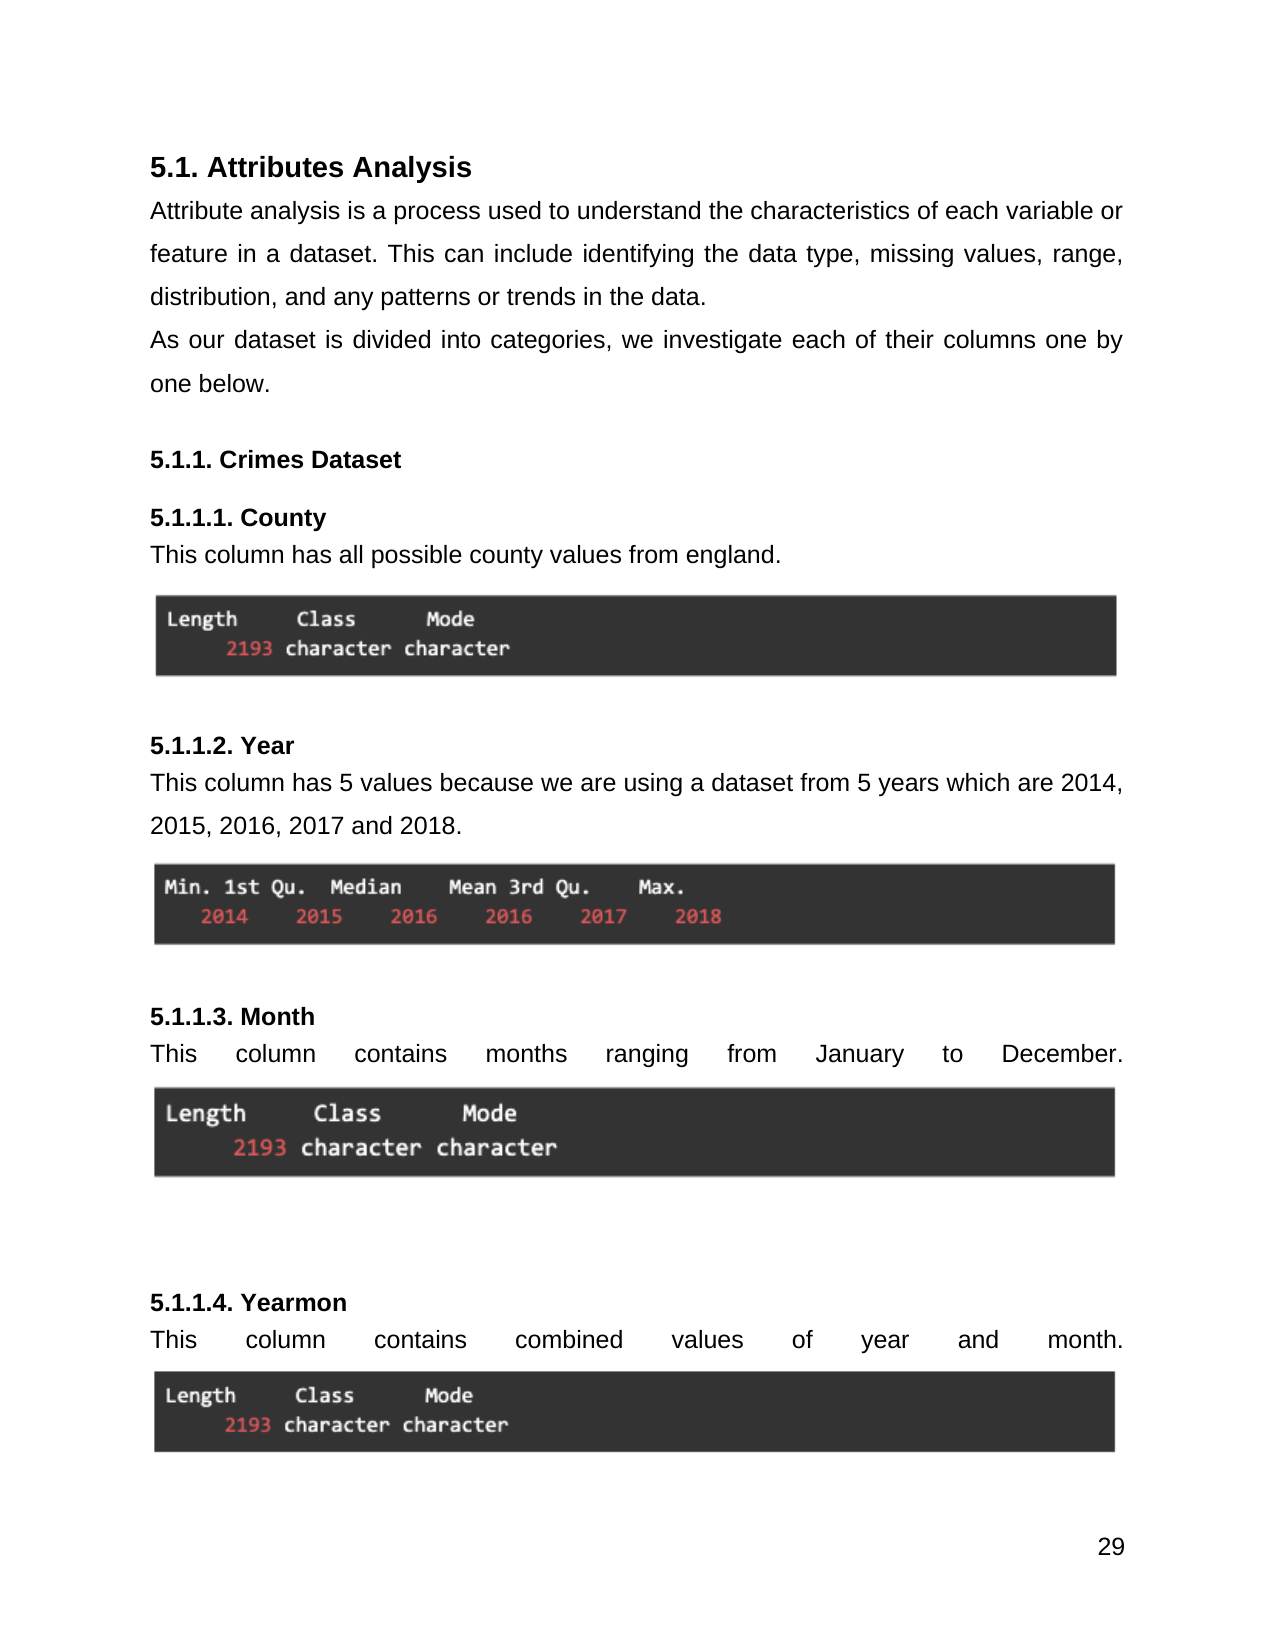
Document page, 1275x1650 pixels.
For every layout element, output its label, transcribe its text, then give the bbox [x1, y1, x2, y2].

subtitle 5.1.1.2. Year [150, 731, 1125, 759]
subtitle 5.1.1. Crimes Dataset [150, 445, 1125, 474]
subtitle 5.1.1.4. Yearmon [150, 1288, 1125, 1316]
picture [150, 583, 1125, 688]
text This column has all possible county values from england. [150, 540, 1125, 569]
subtitle 5.1.1.1. County [150, 503, 1125, 532]
subtitle 5.1. Attributes Analysis [150, 150, 1125, 183]
text As our dataset is divided into categories, we investigate each of their columns one by one below. [150, 325, 1125, 397]
text This column contains months ranging from January to December. [150, 1039, 1125, 1082]
picture [150, 1082, 1125, 1187]
text This column contains combined values of year and month. [150, 1325, 1125, 1367]
picture [150, 1367, 1125, 1460]
picture [150, 854, 1125, 959]
text This column has 5 values because we are using a dataset from 5 years which are 2014, 2015, 2016, 2017 and 2018. [150, 768, 1125, 840]
subtitle 5.1.1.3. Month [150, 1002, 1125, 1031]
text Attribute analysis is a process used to understand the characteristics of each variable or feature in a dataset. This can include identifying the data type, missing values, range, distribution, and any patterns or trends in the data. [150, 196, 1125, 311]
